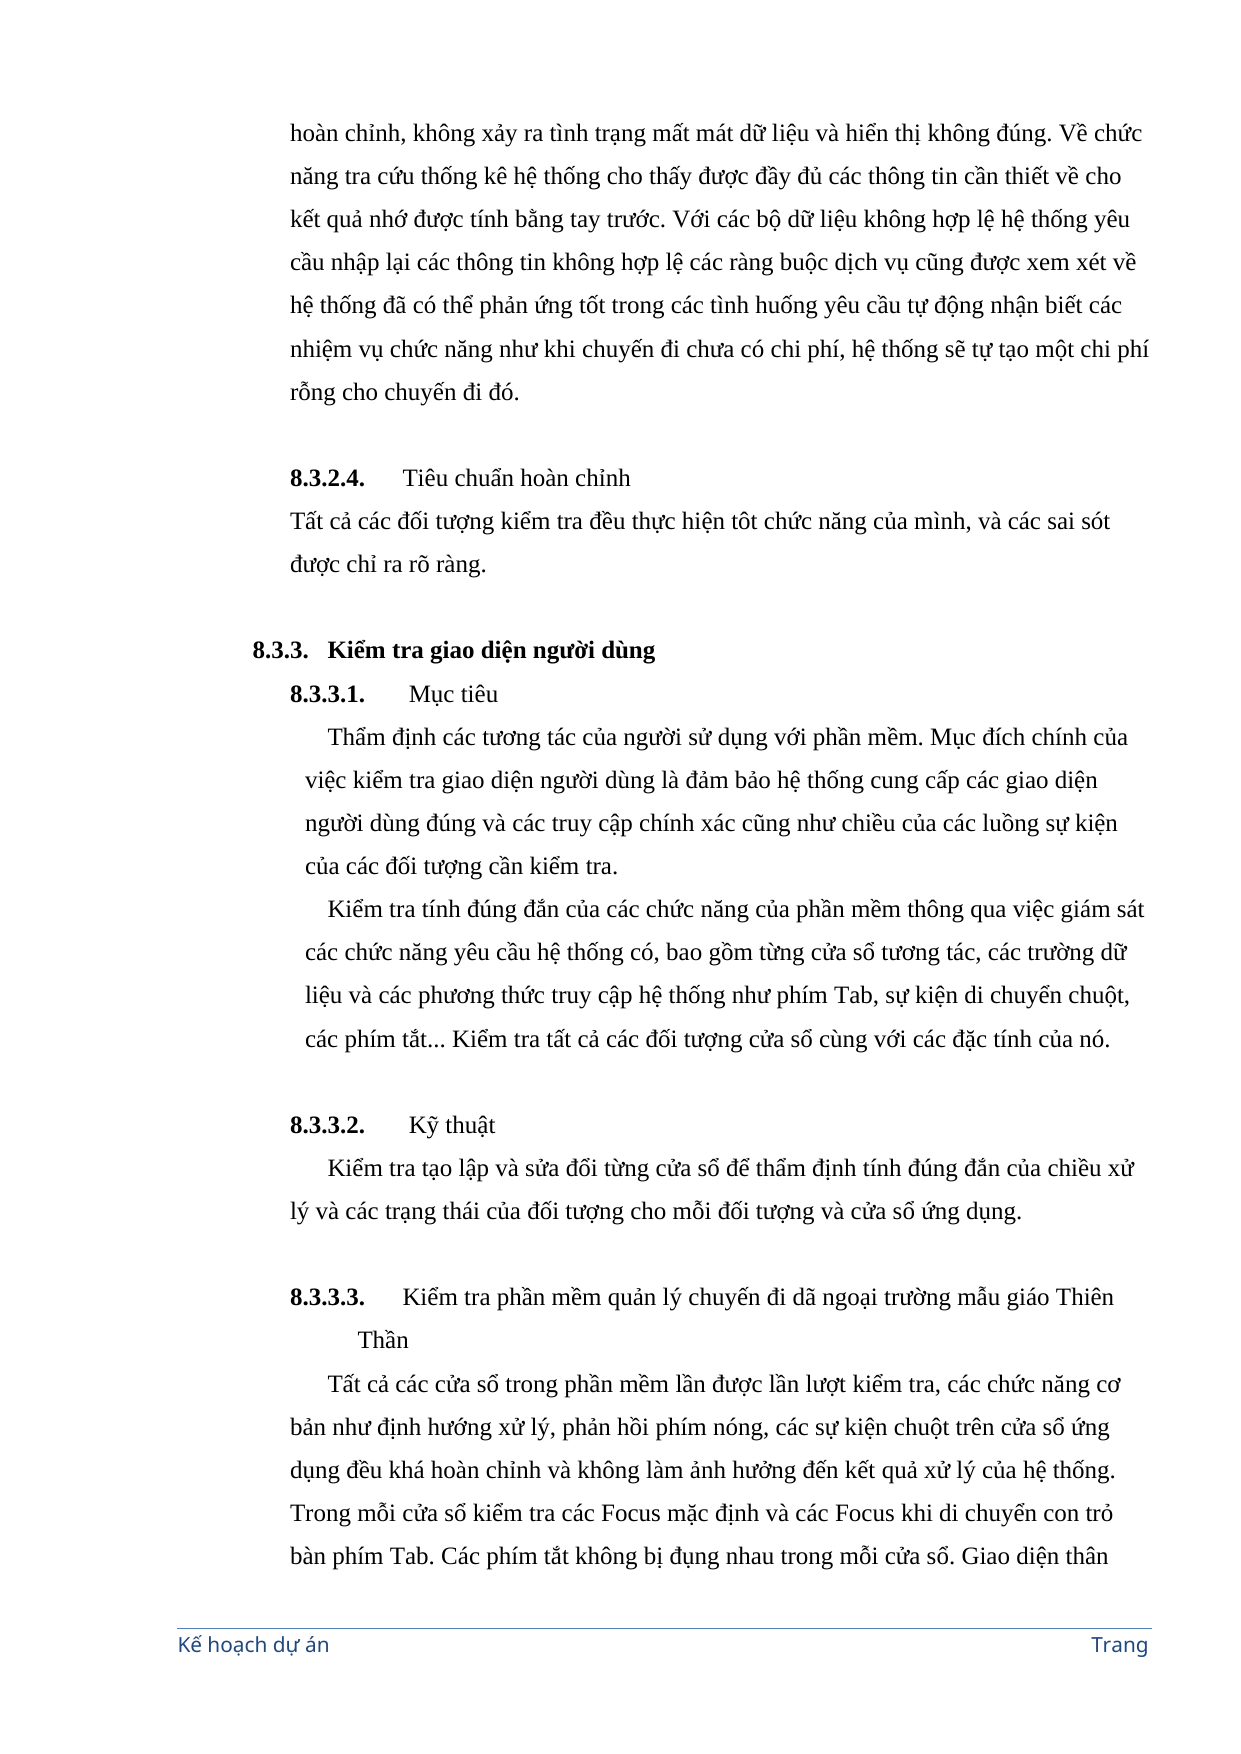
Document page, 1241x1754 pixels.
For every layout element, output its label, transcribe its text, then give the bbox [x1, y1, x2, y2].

list Kiểm tra phần mềm quản lý chuyến đi dã ngoại trường mẫu giáo Thiên Thần [290, 1282, 1152, 1354]
list Tiêu chuẩn hoàn chỉnh [290, 463, 1152, 492]
text Kiểm tra tạo lập và sửa đổi từng cửa sổ để thẩm định tính đúng đắn của chiều xử lý và các trạng thái của đối tượng cho mỗi đối tượng và cửa sổ ứng dụng. [290, 1153, 1152, 1225]
list Kiểm tra giao diện người dùng [252, 636, 1152, 664]
list Thẩm định các tương tác của người sử dụng với phần mềm. Mục đích chính của việc kiểm tra giao diện người dùng là đảm bảo hệ thống cung cấp các giao diện người dùng đúng và các truy cập chính xác cũng như chiều của các luồng sự kiện của các đối tượng cần kiểm tra. [305, 722, 1152, 880]
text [290, 118, 1152, 406]
list Mục tiêu [290, 679, 1152, 707]
list Kỹ thuật [290, 1110, 1152, 1139]
text Tất cả các đối tượng kiểm tra đều thực hiện tôt chức năng của mình, và các sai sót được chỉ ra rõ ràng. [290, 506, 1152, 578]
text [290, 1369, 1152, 1570]
list Kiểm tra tính đúng đắn của các chức năng của phần mềm thông qua việc giám sát các chức năng yêu cầu hệ thống có, bao gồm từng cửa sổ tương tác, các trường dữ liệu và các phương thức truy cập hệ thống như phím Tab, sự kiện di chuyển chuột, các phím tắt... Kiểm tra tất cả các đối tượng cửa sổ cùng với các đặc tính của nó. [305, 894, 1152, 1052]
